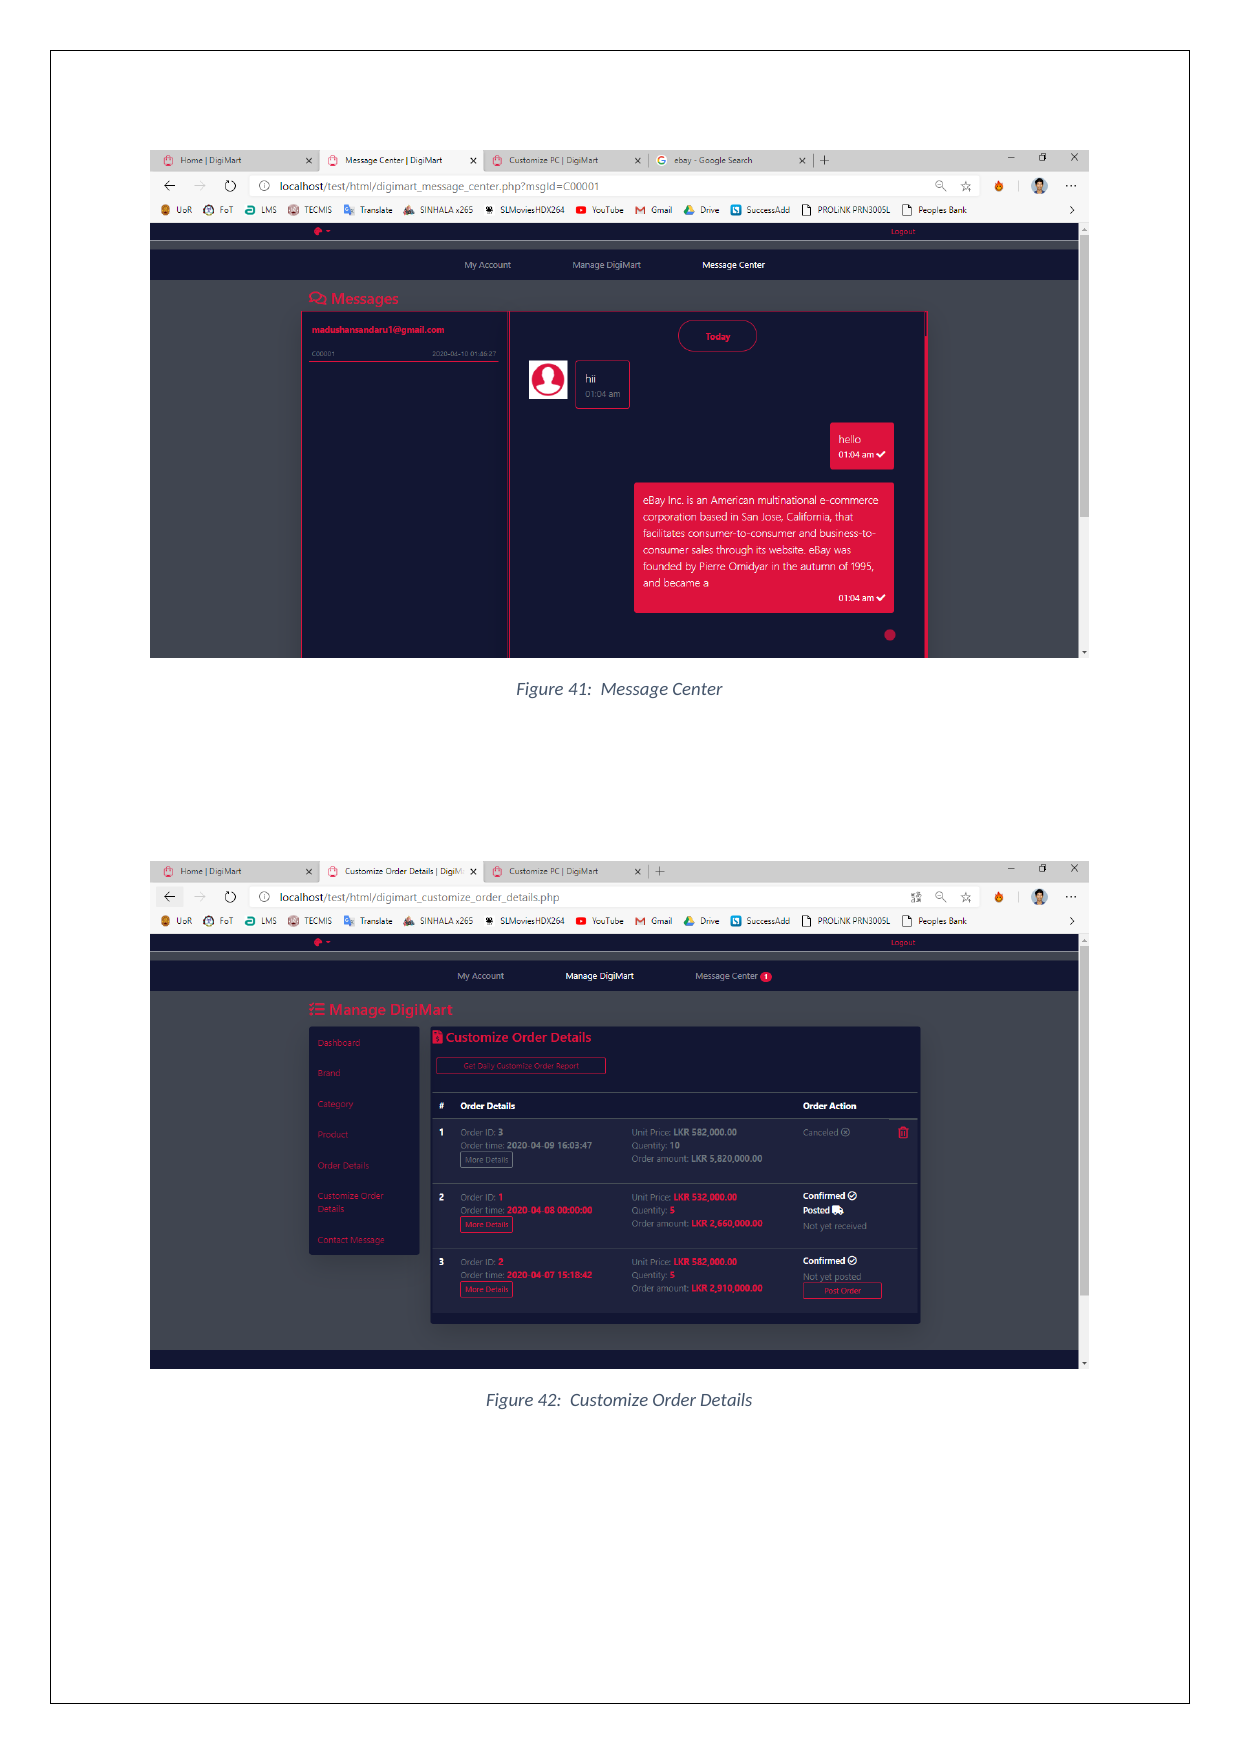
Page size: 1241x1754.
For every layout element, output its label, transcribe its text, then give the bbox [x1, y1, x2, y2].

picture [150, 861, 1089, 1369]
picture [150, 150, 1089, 658]
